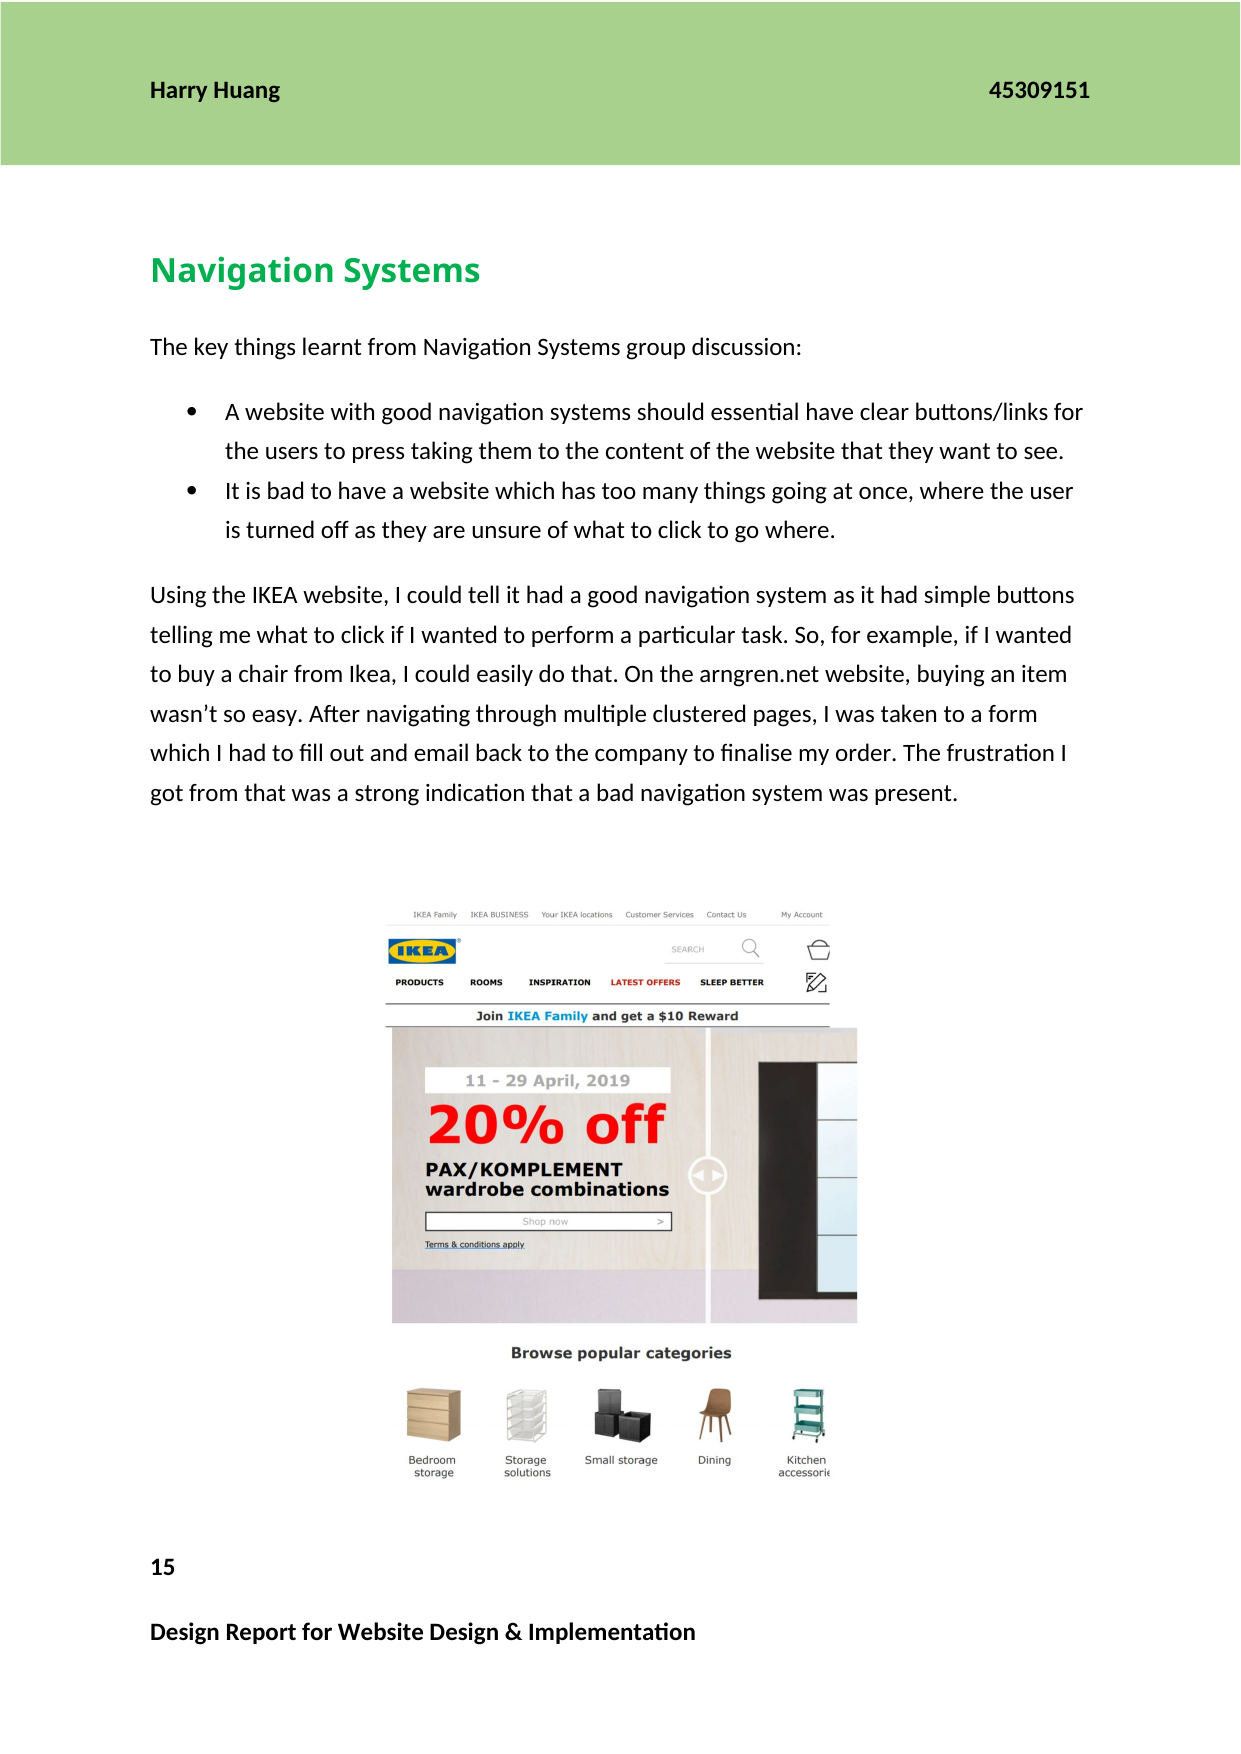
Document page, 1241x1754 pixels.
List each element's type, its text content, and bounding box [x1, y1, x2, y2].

subtitle Navigation Systems [150, 247, 1090, 293]
text Using the IKEA website, I could tell it had a good navigation system as it had simple buttons telling me what to click if I wanted to perform a particular task. So, for example, if I wanted to buy a chair from Ikea, I could easily do that. On the arngren.net website, buying an item wasn’t so easy. After navigating through multiple clustered pages, I was taken to a form which I had to fill out and email back to the company to finalise my order. The frustration I got from that was a strong indication that a bad navigation system was present. [150, 579, 1090, 808]
picture [373, 906, 868, 1497]
text The key things learnt from Navigation Systems group discussion: [150, 331, 1090, 362]
list A website with good navigation systems should essential have clear buttons/links for the users to press taking them to the content of the website that they want to see. [187, 396, 1090, 466]
list It is bad to have a website which has too many things going at once, where the user is turned off as they are unsure of what to click to go where. [187, 475, 1090, 545]
